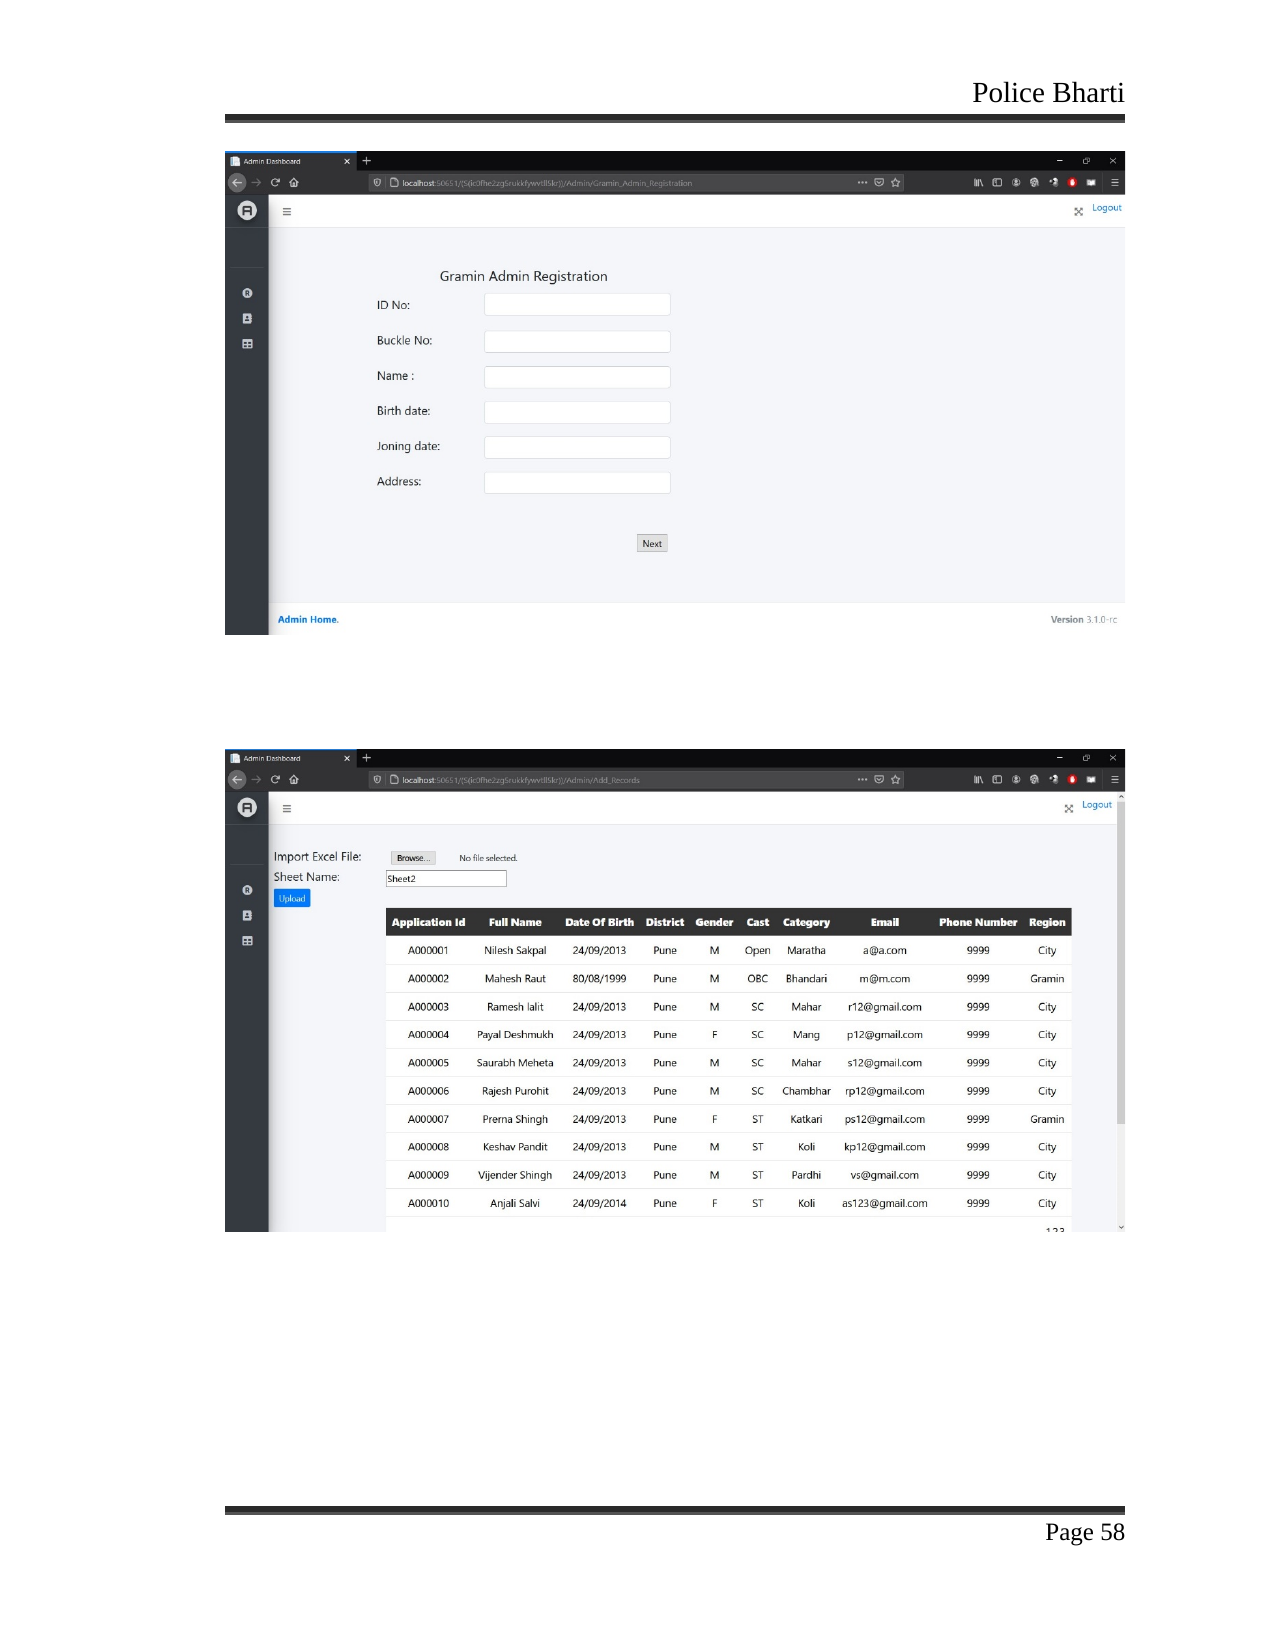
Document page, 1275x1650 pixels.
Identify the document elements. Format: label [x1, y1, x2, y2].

picture [225, 151, 1125, 635]
picture [225, 749, 1125, 1232]
